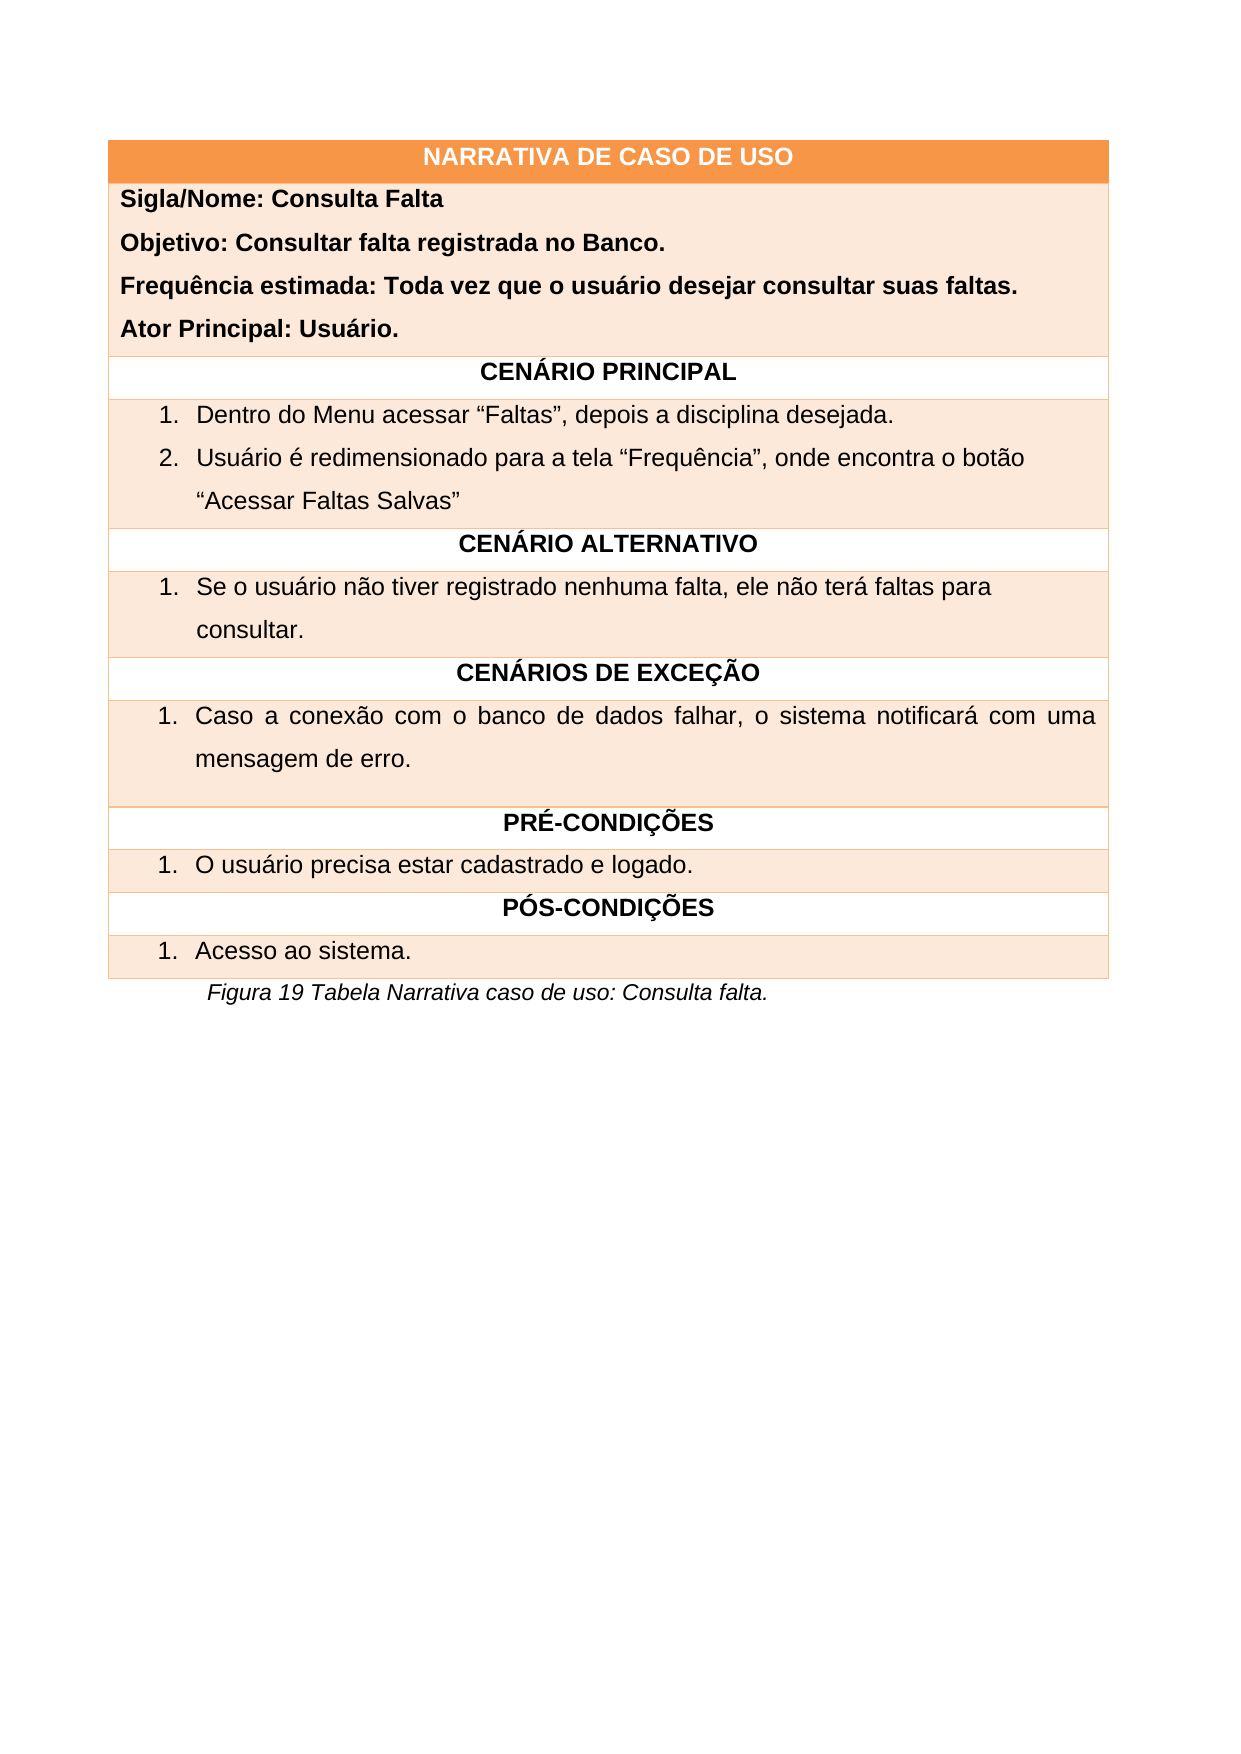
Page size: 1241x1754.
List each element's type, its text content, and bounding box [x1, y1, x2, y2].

table_header NARRATIVA DE CASO DE USO [109, 141, 1108, 183]
table_cell Se o usuário não tiver registrado nenhuma falta, ele não terá faltas para consultar. [109, 572, 1108, 657]
table_cell Dentro do Menu acessar “Faltas”, depois a disciplina desejada. Usuário é redimensionado para a tela “Frequência”, onde encontra o botão “Acessar Faltas Salvas” [109, 400, 1108, 528]
table_cell PÓS-CONDIÇÕES [109, 893, 1108, 935]
table_cell Sigla/Nome: Consulta Falta Objetivo: Consultar falta registrada no Banco. Frequência estimada: Toda vez que o usuário desejar consultar suas faltas. Ator Principal: Usuário. [109, 184, 1108, 356]
table_cell CENÁRIOS DE EXCEÇÃO [109, 658, 1108, 699]
table_cell Caso a conexão com o banco de dados falhar, o sistema notificará com uma mensagem de erro. [109, 701, 1108, 806]
table_cell O usuário precisa estar cadastrado e logado. [109, 850, 1108, 892]
table_cell CENÁRIO PRINCIPAL [109, 357, 1108, 398]
table_cell Acesso ao sistema. [109, 936, 1108, 978]
table_cell PRÉ-CONDIÇÕES [109, 808, 1108, 849]
table_cell CENÁRIO ALTERNATIVO [109, 529, 1108, 571]
text Figura 19 Tabela Narrativa caso de uso: Consulta falta. [207, 979, 1063, 1006]
